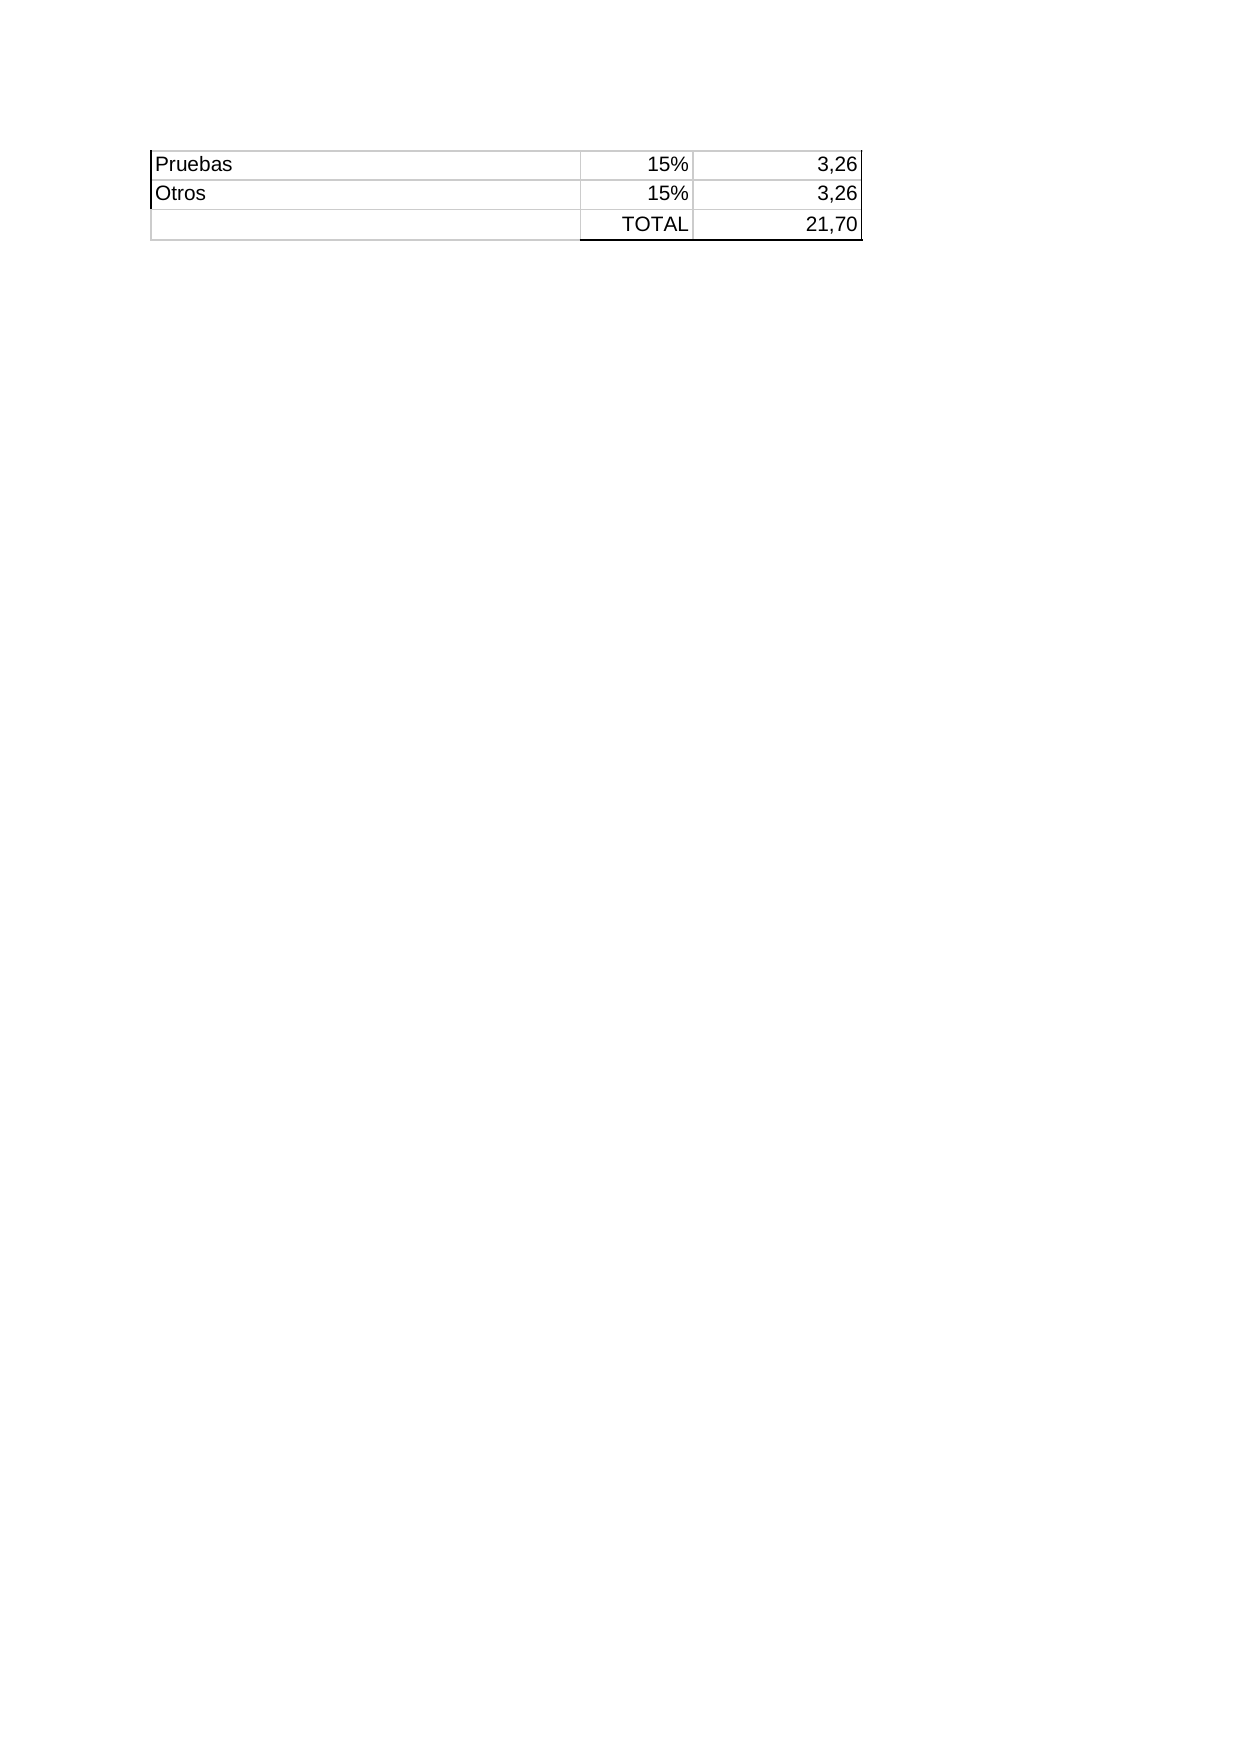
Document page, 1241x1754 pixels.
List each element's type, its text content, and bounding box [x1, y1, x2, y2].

table_cell 21,70 [694, 210, 861, 239]
table_cell 15% [581, 181, 692, 209]
table_cell 15% [581, 152, 692, 179]
table_cell TOTAL [581, 210, 692, 239]
table_cell Otros [152, 181, 580, 209]
table_cell [152, 210, 580, 239]
table_cell Pruebas [152, 152, 580, 179]
table_cell 3,26 [694, 181, 861, 209]
table_cell 3,26 [694, 152, 861, 179]
